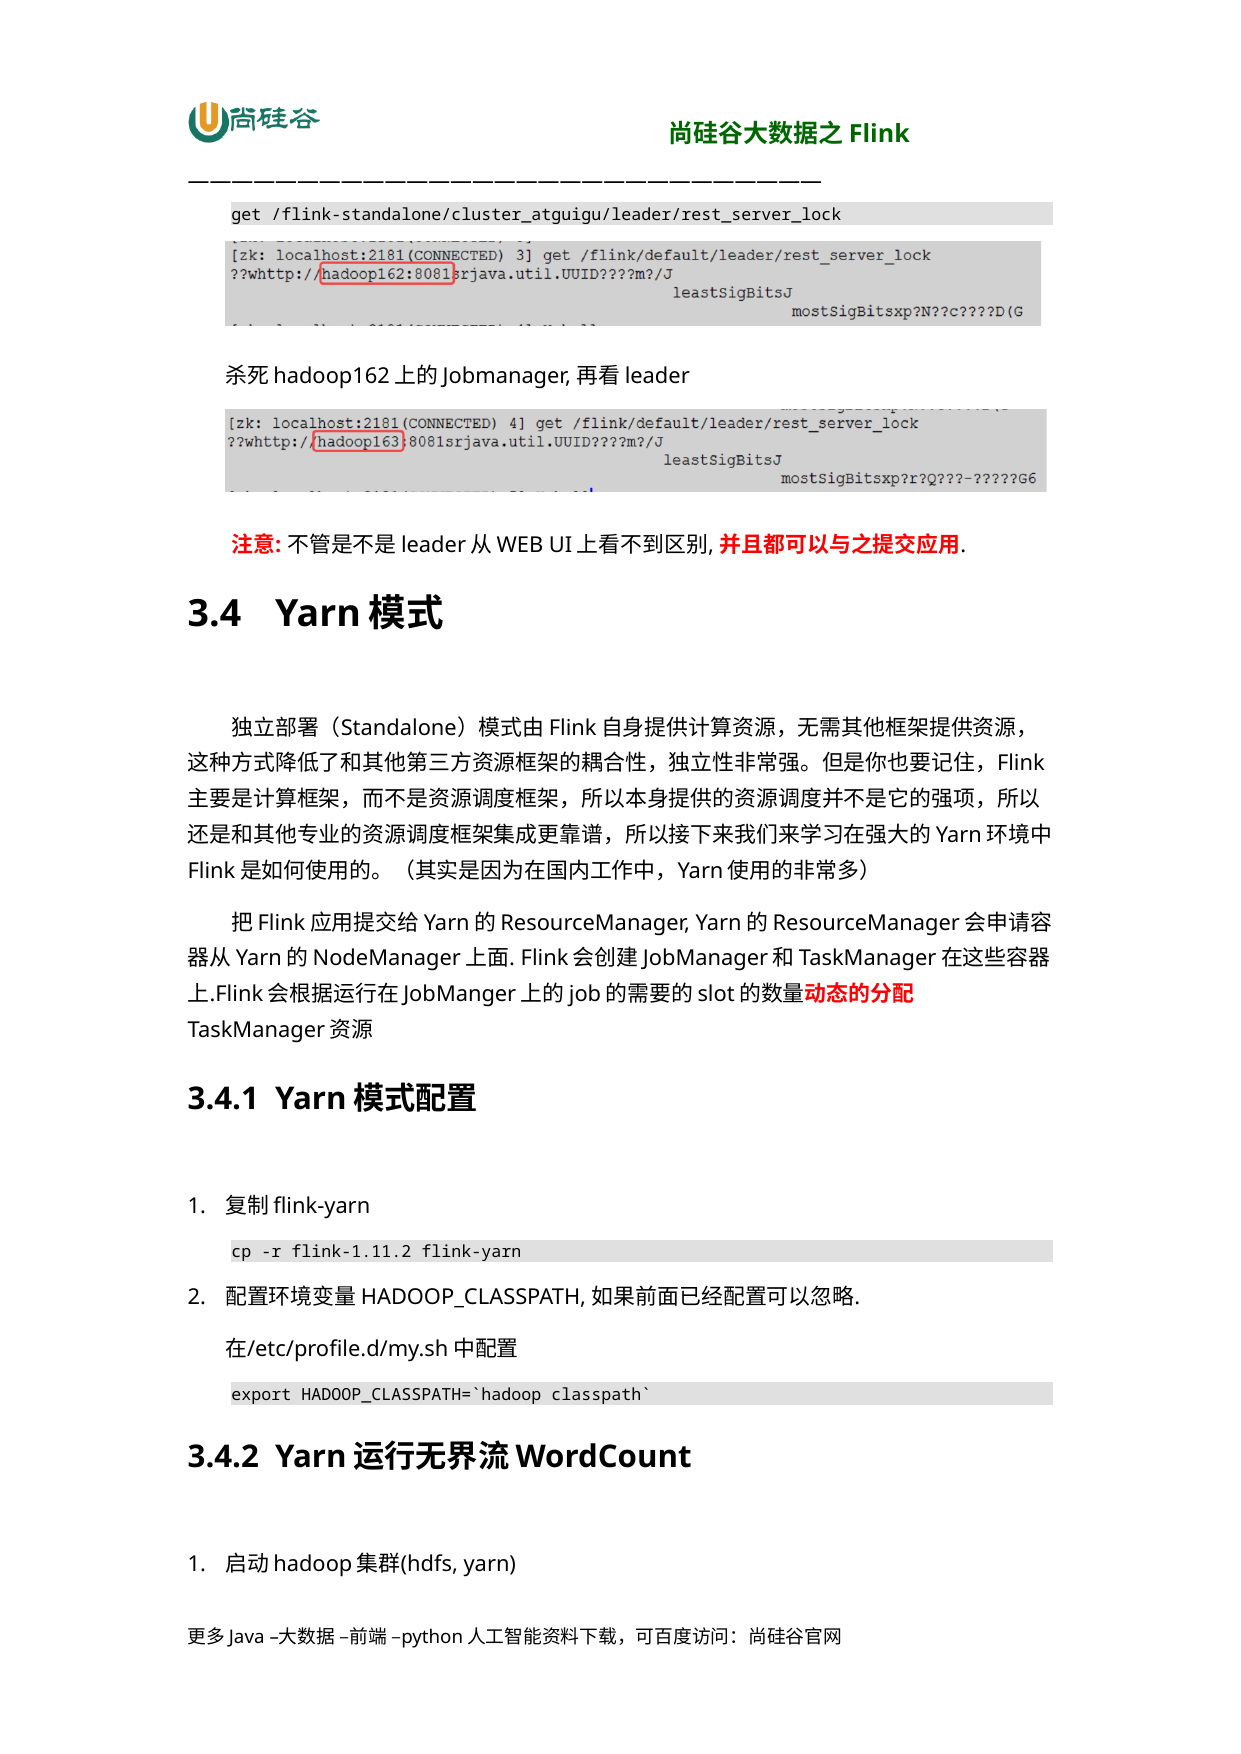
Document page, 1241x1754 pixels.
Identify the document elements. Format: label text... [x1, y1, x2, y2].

picture [187, 101, 320, 143]
text 把Flink应用提交给Yarn的ResourceManager, Yarn的ResourceManager会申请容器从Yarn的NodeManager上面. Flink会创建JobManager和TaskManager在这些容器上.Flink会根据运行在JobManger上的job的需要的slot的数量动态的分配TaskManager资源 [187, 904, 1053, 1044]
text 注意: 不管是不是leader从WEB UI上看不到区别, 并且都可以与之提交应用. [231, 526, 1053, 559]
text cp -r flink-1.11.2 flink-yarn [231, 1240, 1053, 1262]
subtitle Yarn运行无界流WordCount [187, 1421, 1053, 1486]
list 复制flink-yarn [187, 1188, 1053, 1220]
text export HADOOP_CLASSPATH=`hadoop classpath` [231, 1382, 1053, 1405]
list 启动hadoop集群(hdfs, yarn) [187, 1546, 1053, 1579]
picture [225, 241, 1042, 326]
text 在/etc/profile.d/my.sh中配置 [225, 1331, 1053, 1363]
subtitle Yarn模式配置 [187, 1063, 1053, 1128]
subtitle Yarn模式 [187, 578, 1053, 643]
text 杀死hadoop162上的Jobmanager, 再看leader [225, 358, 1053, 390]
picture [225, 409, 1047, 492]
text get /flink-standalone/cluster_atguigu/leader/rest_server_lock [231, 202, 1053, 225]
text 独立部署（Standalone）模式由Flink自身提供计算资源，无需其他框架提供资源，这种方式降低了和其他第三方资源框架的耦合性，独立性非常强。但是你也要记住，Flink主要是计算框架，而不是资源调度框架，所以本身提供的资源调度并不是它的强项，所以还是和其他专业的资源调度框架集成更靠谱，所以接下来我们来学习在强大的Yarn环境中Flink是如何使用的。（其实是因为在国内工作中，Yarn使用的非常多） [187, 709, 1053, 885]
list 配置环境变量HADOOP_CLASSPATH, 如果前面已经配置可以忽略. [187, 1279, 1053, 1311]
